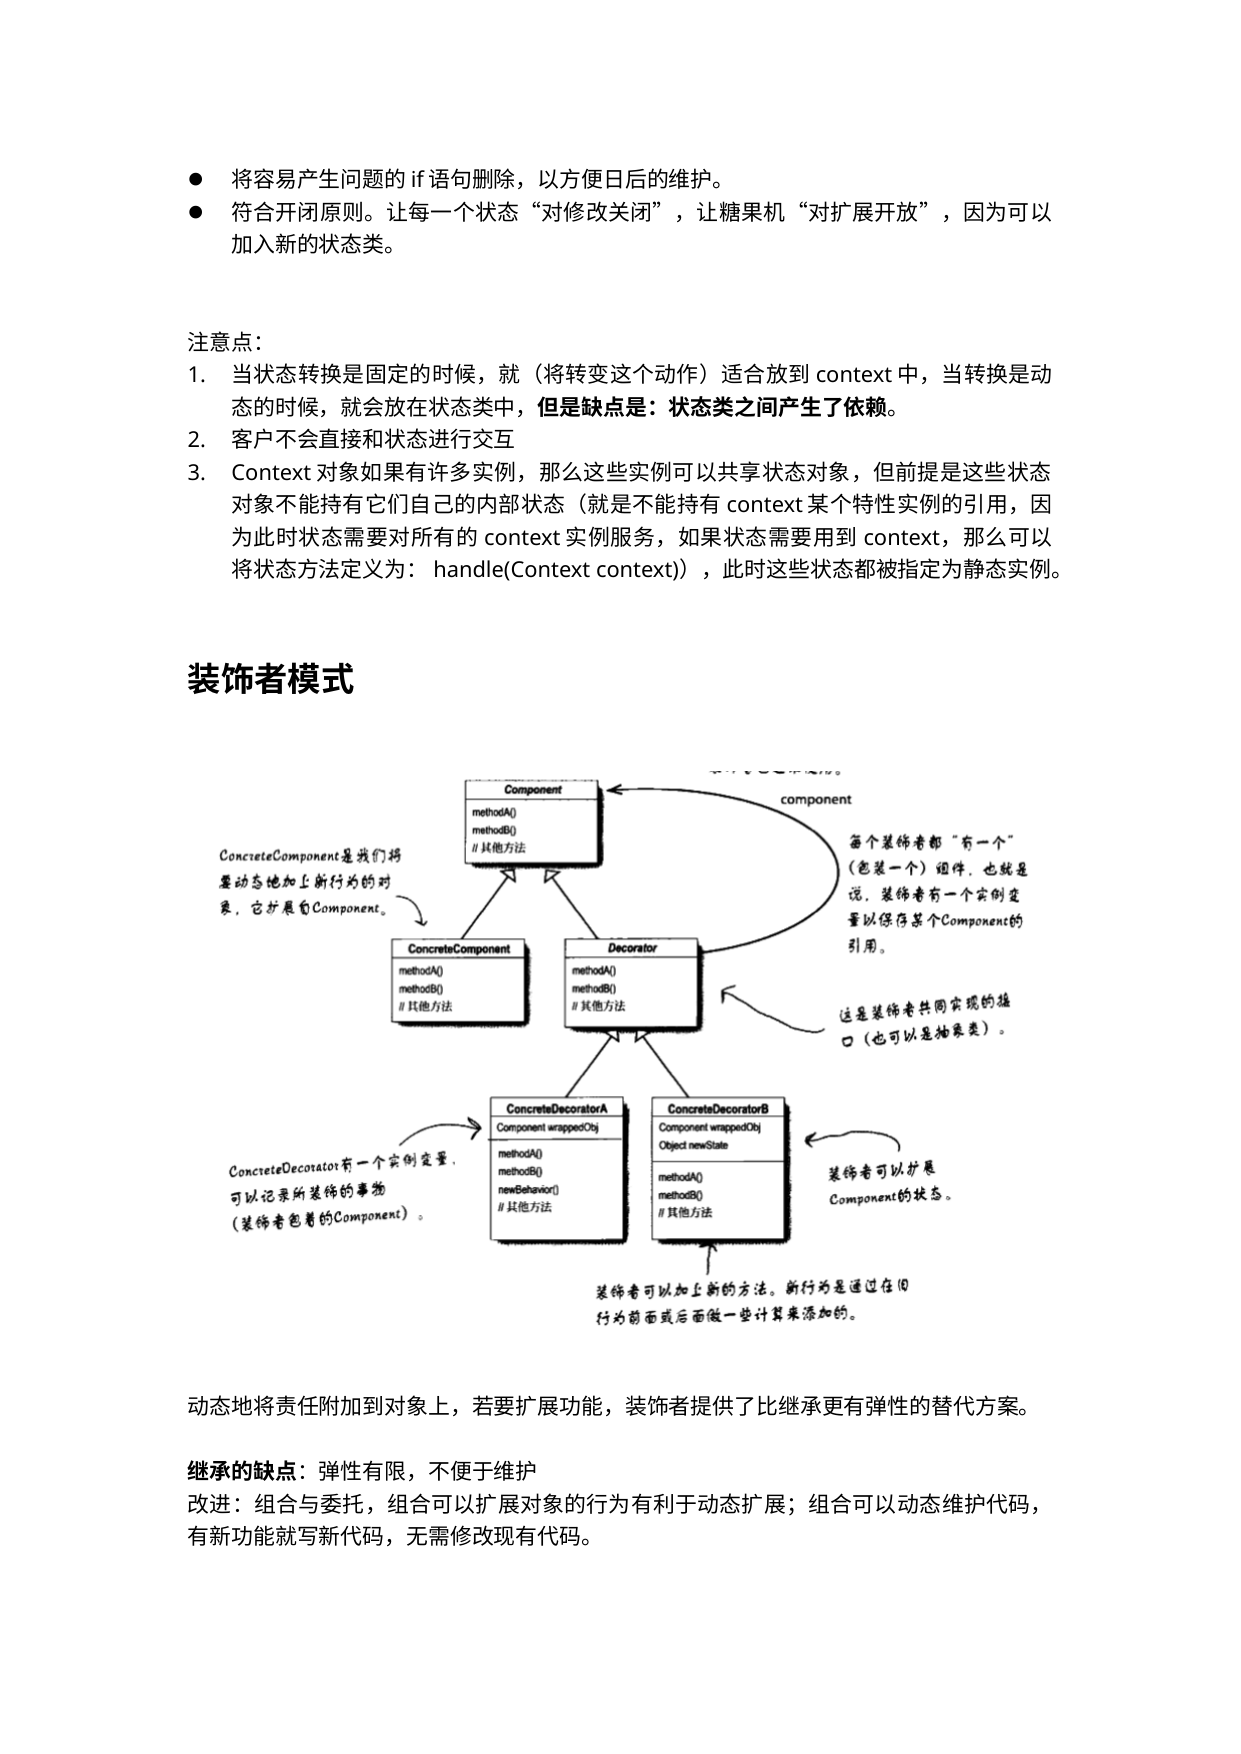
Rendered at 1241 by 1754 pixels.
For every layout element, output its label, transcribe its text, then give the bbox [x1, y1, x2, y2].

text 注意点： [187, 324, 1053, 357]
picture [187, 771, 1053, 1332]
list 客户不会直接和状态进行交互 [187, 422, 1053, 454]
list 当状态转换是固定的时候，就（将转变这个动作）适合放到context中，当转换是动态的时候，就会放在状态类中，但是缺点是：状态类之间产生了依赖。 [187, 357, 1053, 422]
text 继承的缺点：弹性有限，不便于维护 [187, 1454, 1053, 1486]
subtitle 装饰者模式 [187, 644, 1053, 709]
list Context对象如果有许多实例，那么这些实例可以共享状态对象，但前提是这些状态对象不能持有它们自己的内部状态（就是不能持有context某个特性实例的引用，因为此时状态需要对所有的context实例服务，如果状态需要用到context，那么可以将状态方法定义为： handle(Context context)），此时这些状态都被指定为静态实例。 [187, 454, 1053, 584]
text 改进：组合与委托，组合可以扩展对象的行为有利于动态扩展；组合可以动态维护代码，有新功能就写新代码，无需修改现有代码。 [187, 1486, 1053, 1551]
list 符合开闭原则。让每一个状态“对修改关闭”，让糖果机“对扩展开放”，因为可以加入新的状态类。 [187, 194, 1053, 259]
text 动态地将责任附加到对象上，若要扩展功能，装饰者提供了比继承更有弹性的替代方案。 [187, 1389, 1053, 1421]
list 将容易产生问题的if语句删除，以方便日后的维护。 [187, 162, 1053, 194]
